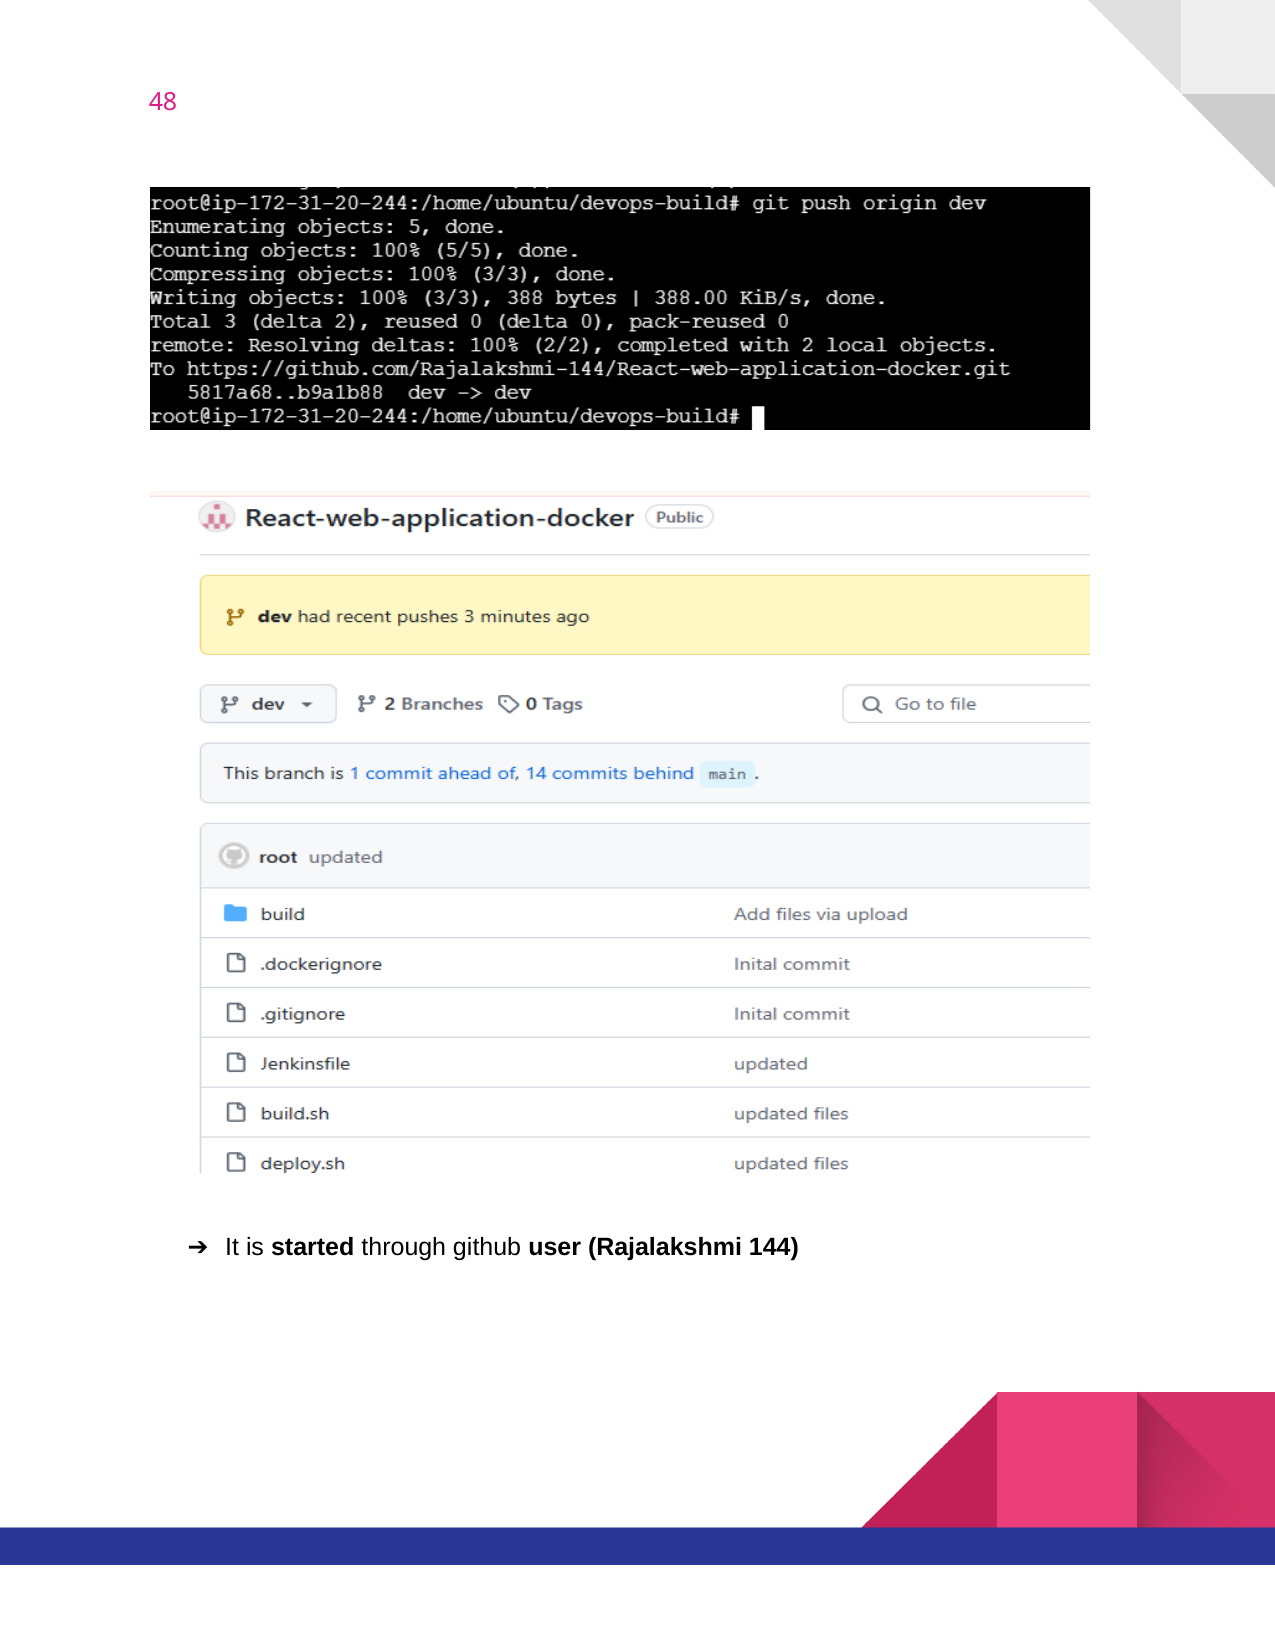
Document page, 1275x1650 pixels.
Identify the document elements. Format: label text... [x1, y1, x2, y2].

picture [0, 1390, 1275, 1565]
list It is started through github user (Rajalakshmi 144) [187, 1232, 1125, 1260]
picture [150, 0, 1275, 430]
picture [150, 491, 1090, 1173]
